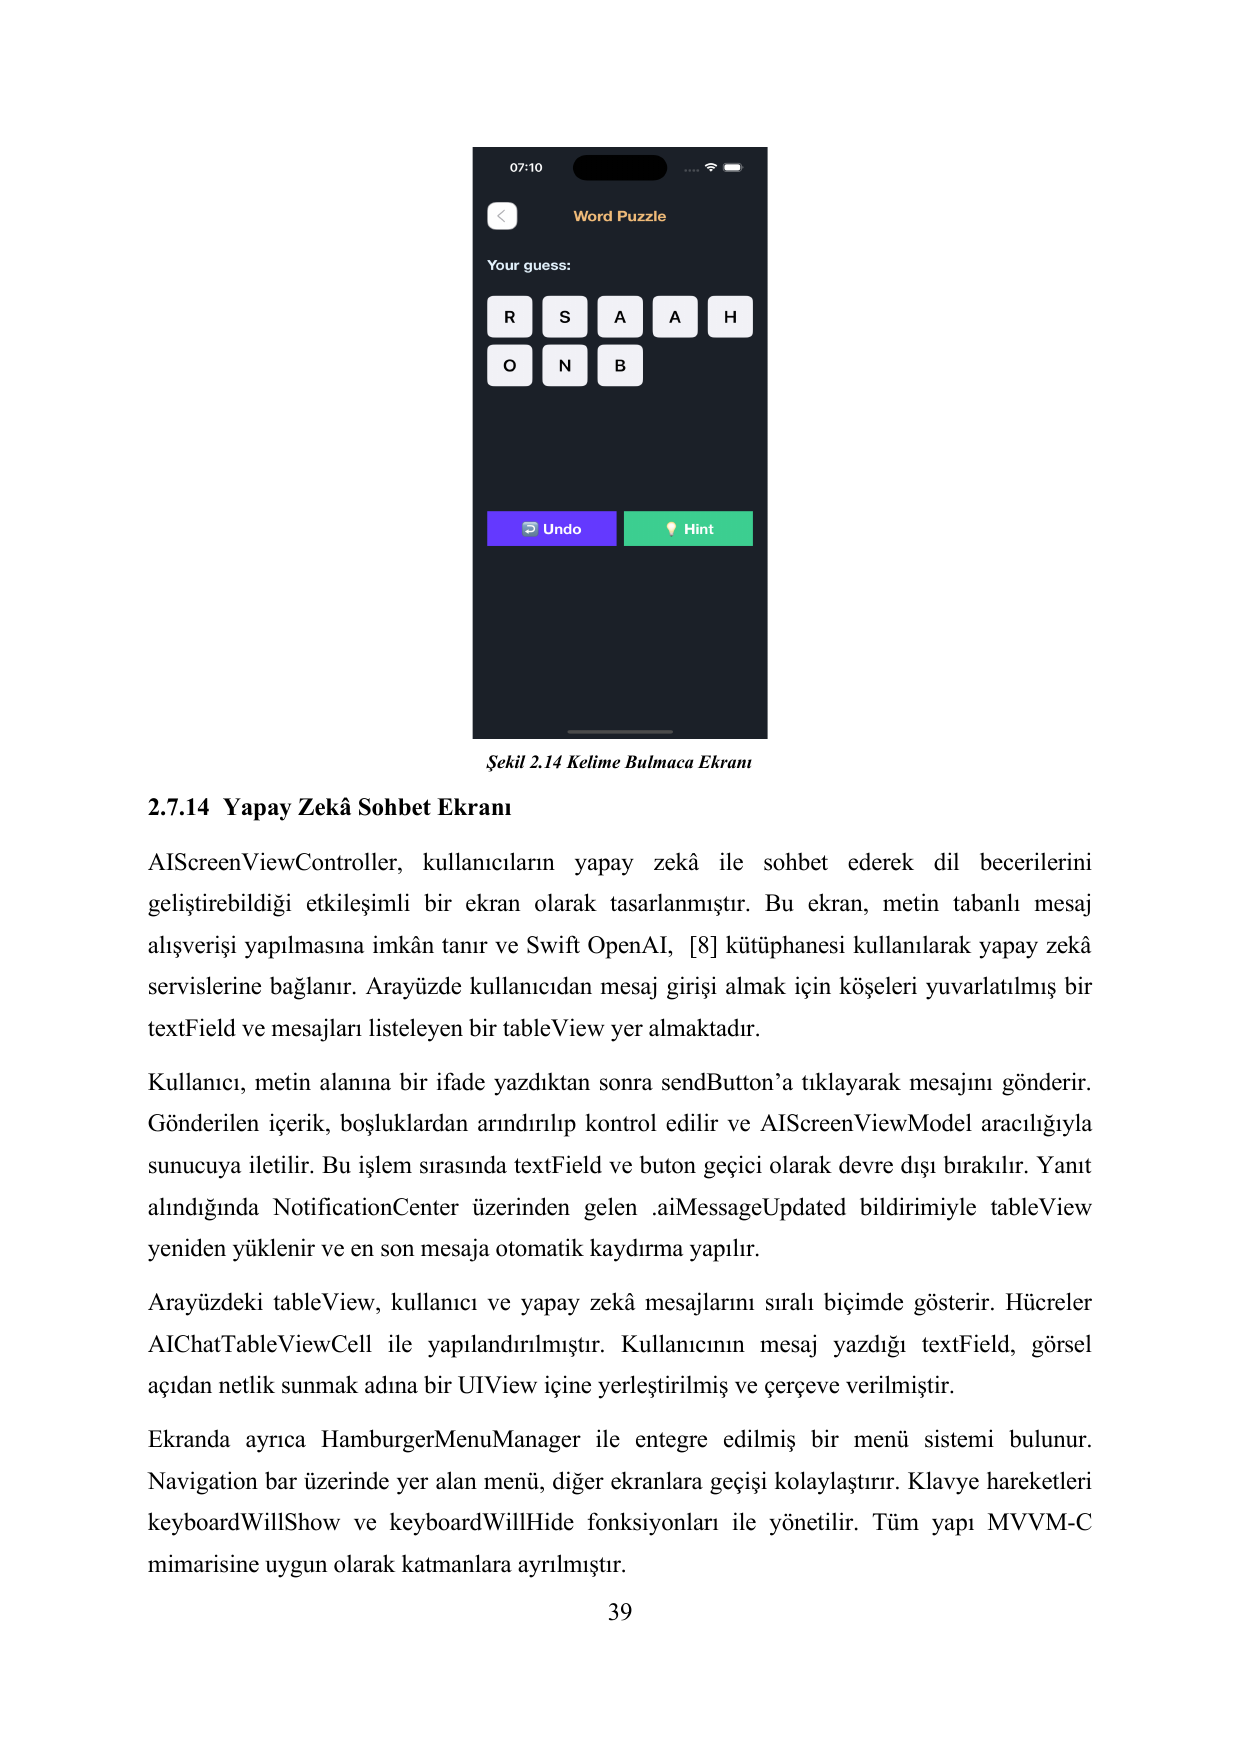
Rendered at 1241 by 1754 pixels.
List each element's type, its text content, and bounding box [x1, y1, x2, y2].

picture [472, 147, 768, 739]
text Kullanıcı, metin alanına bir ifade yazdıktan sonra sendButton’a tıklayarak mesajını gönderir. Gönderilen içerik, boşluklardan arındırılıp kontrol edilir ve AIScreenViewModel aracılığıyla sunucuya iletilir. Bu işlem sırasında textField ve buton geçici olarak devre dışı bırakılır. Yanıt alındığında NotificationCenter üzerinden gelen .aiMessageUpdated bildirimiyle tableView yeniden yüklenir ve en son mesaja otomatik kaydırma yapılır. [148, 1068, 1093, 1262]
text Arayüzdeki tableView, kullanıcı ve yapay zekâ mesajlarını sıralı biçimde gösterir. Hücreler AIChatTableViewCell ile yapılandırılmıştır. Kullanıcının mesaj yazdığı textField, görsel açıdan netlik sunmak adına bir UIView içine yerleştirilmiş ve çerçeve verilmiştir. [148, 1288, 1093, 1399]
text AIScreenViewController, kullanıcıların yapay zekâ ile sohbet ederek dil becerilerini geliştirebildiği etkileşimli bir ekran olarak tasarlanmıştır. Bu ekran, metin tabanlı mesaj alışverişi yapılmasına imkân tanır ve Swift OpenAI, [8] kütüphanesi kullanılarak yapay zekâ servislerine bağlanır. Arayüzde kullanıcıdan mesaj girişi almak için köşeleri yuvarlatılmış bir textField ve mesajları listeleyen bir tableView yer almaktadır. [148, 848, 1093, 1042]
text Ekranda ayrıca HamburgerMenuManager ile entegre edilmiş bir menü sistemi bulunur. Navigation bar üzerinde yer alan menü, diğer ekranlara geçişi kolaylaştırır. Klavye hareketleri keyboardWillShow ve keyboardWillHide fonksiyonları ile yönetilir. Tüm yapı MVVM-C mimarisine uygun olarak katmanlara ayrılmıştır. [148, 1425, 1093, 1578]
subtitle Yapay Zekâ Sohbet Ekranı [148, 793, 1093, 821]
